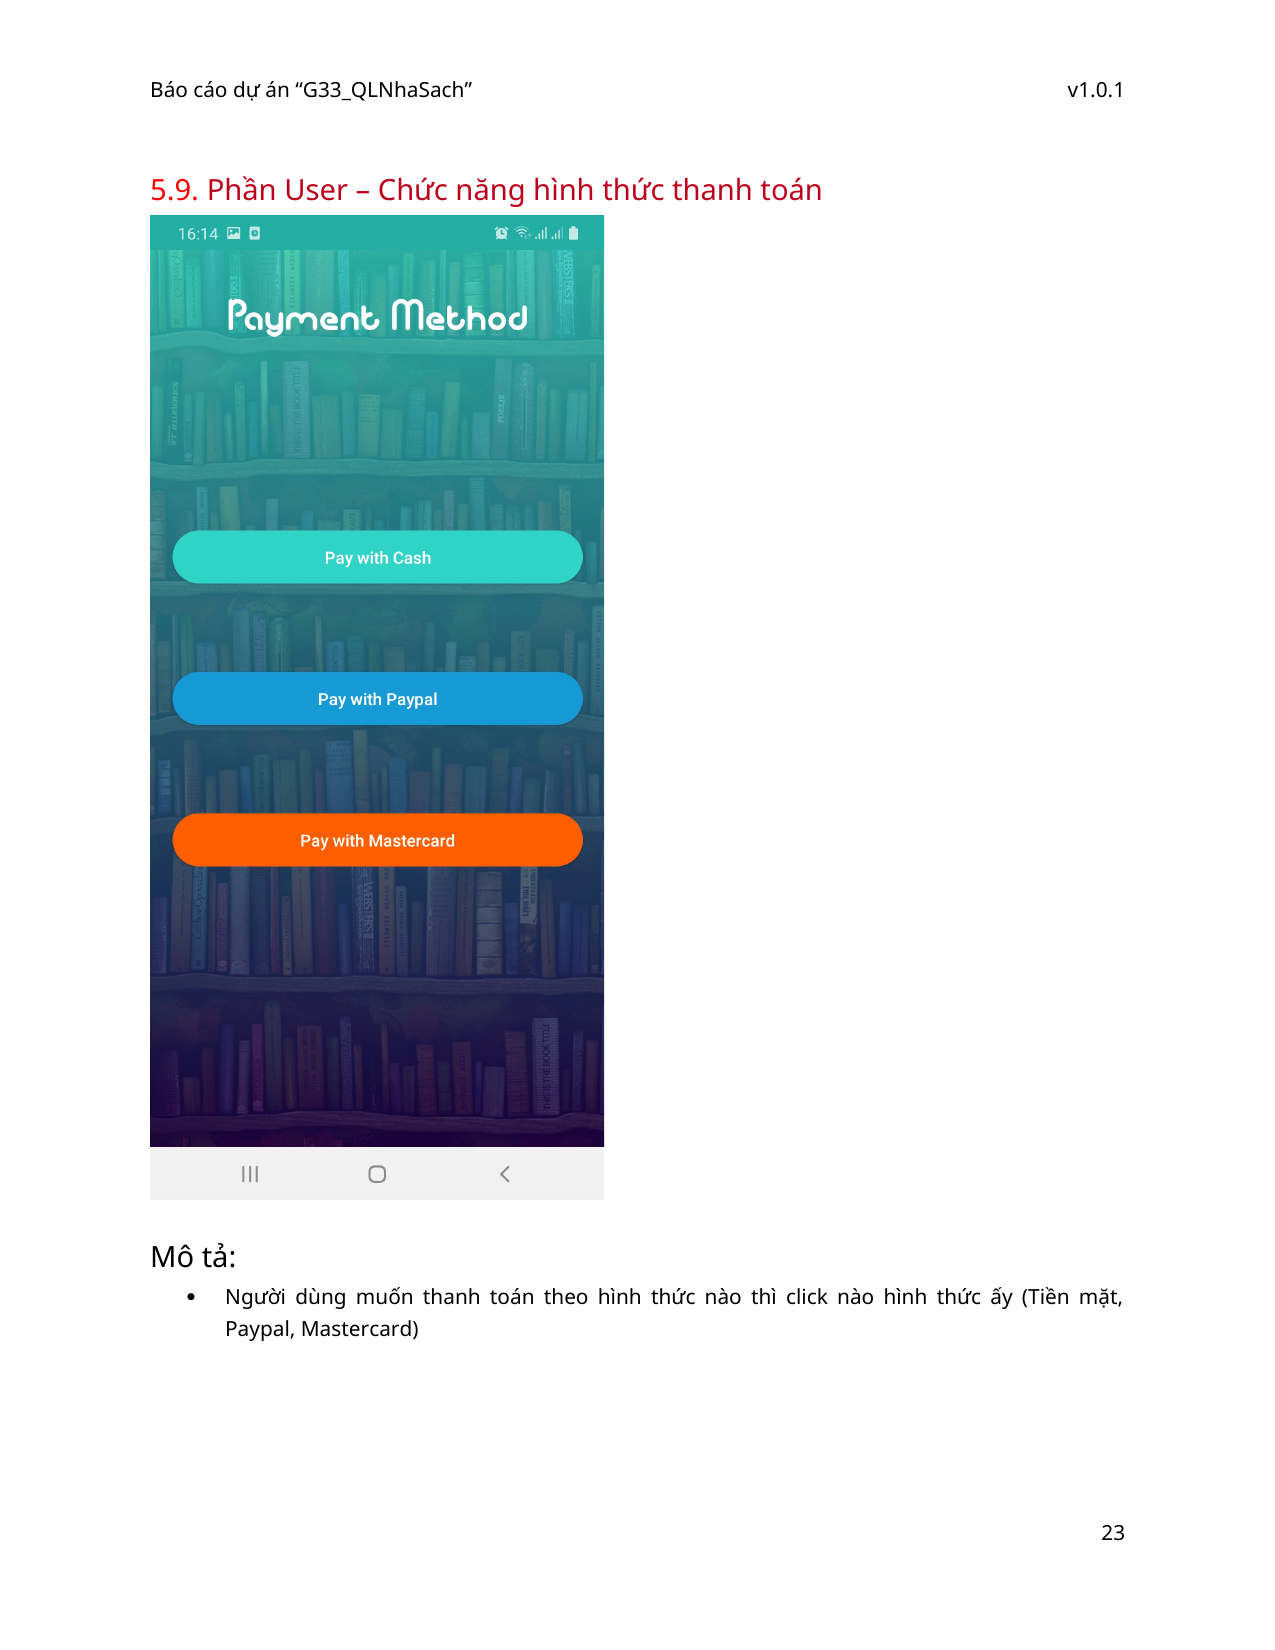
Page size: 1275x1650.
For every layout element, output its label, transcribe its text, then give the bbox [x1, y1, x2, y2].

subtitle Phần User – Chức năng hình thức thanh toán [150, 169, 1125, 209]
picture [150, 215, 605, 1200]
list Người dùng muốn thanh toán theo hình thức nào thì click nào hình thức ấy (Tiền mặt, Paypal, Mastercard) [187, 1282, 1125, 1343]
text Mô tả: [150, 1236, 1125, 1276]
